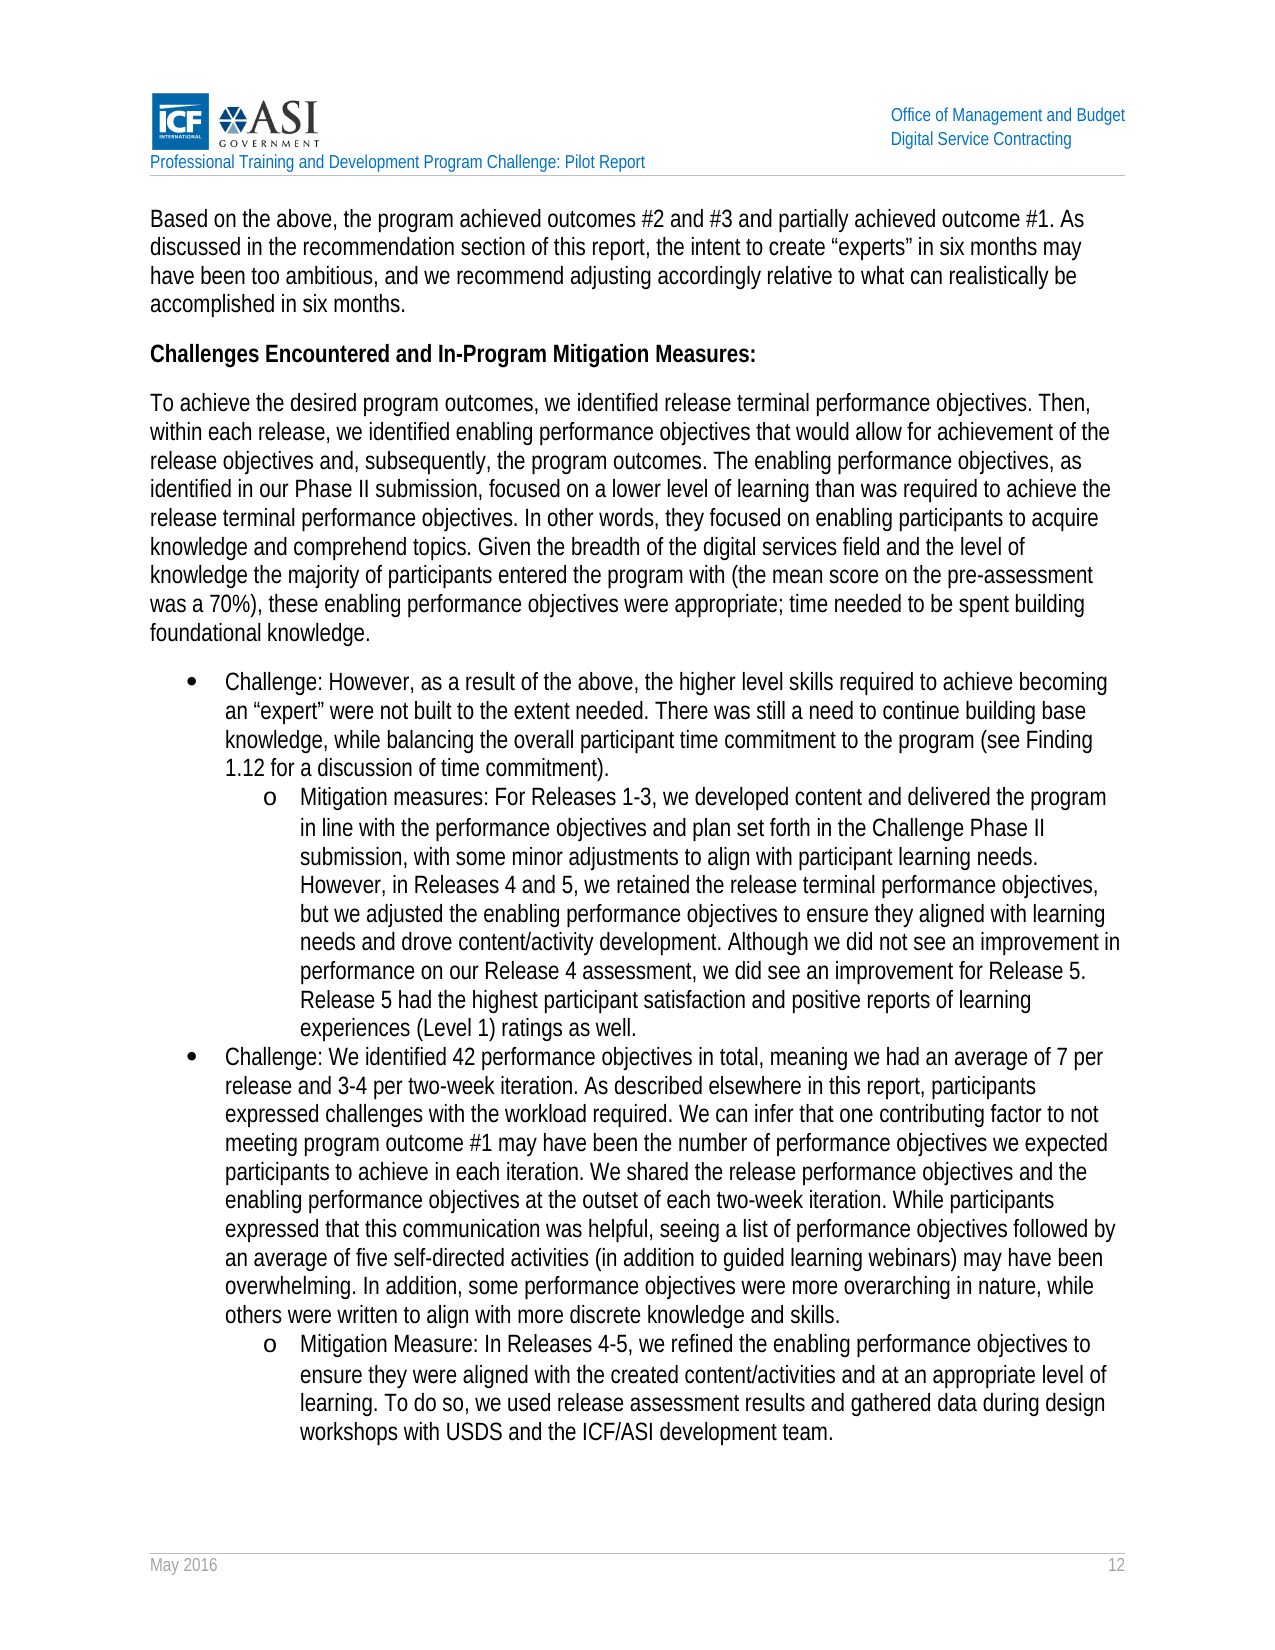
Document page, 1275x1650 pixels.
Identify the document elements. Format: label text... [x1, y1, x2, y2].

text To achieve the desired program outcomes, we identified release terminal performance objectives. Then, within each release, we identified enabling performance objectives that would allow for achievement of the release objectives and, subsequently, the program outcomes. The enabling performance objectives, as identified in our Phase II submission, focused on a lower level of learning than was required to achieve the release terminal performance objectives. In other words, they focused on enabling participants to acquire knowledge and comprehend topics. Given the breadth of the digital services field and the level of knowledge the majority of participants entered the program with (the mean score on the pre-assessment was a 70%), these enabling performance objectives were appropriate; time needed to be spent building foundational knowledge. [150, 388, 1125, 646]
list Mitigation measures: For Releases 1-3, we developed content and delivered the program in line with the performance objectives and plan set forth in the Challenge Phase II submission, with some minor adjustments to align with participant learning needs. However, in Releases 4 and 5, we retained the release terminal performance objectives, but we adjusted the enabling performance objectives to ensure they aligned with learning needs and drove content/activity development. Although we did not see an improvement in performance on our Release 4 assessment, we did see an improvement for Release 5. Release 5 had the highest participant satisfaction and positive reports of learning experiences (Level 1) ratings as well. [262, 782, 1125, 1042]
picture [215, 98, 322, 150]
text Challenges Encountered and In-Program Mitigation Measures: [150, 339, 1125, 368]
list Challenge: We identified 42 performance objectives in total, meaning we had an average of 7 per release and 3-4 per two-week iteration. As described elsewhere in this report, participants expressed challenges with the workload required. We can infer that one contributing factor to not meeting program outcome #1 may have been the number of performance objectives we expected participants to achieve in each iteration. We shared the release performance objectives and the enabling performance objectives at the outset of each two-week iteration. While participants expressed that this communication was helpful, seeing a list of performance objectives followed by an average of five self-directed activities (in addition to guided learning webinars) may have been overwhelming. In addition, some performance objectives were more overarching in nature, while others were written to align with more discrete knowledge and skills. [187, 1042, 1125, 1329]
list Mitigation Measure: In Releases 4-5, we refined the enabling performance objectives to ensure they were aligned with the created content/activities and at an appropriate level of learning. To do so, we used release assessment results and gathered data during design workshops with USDS and the ICF/ASI development team. [262, 1329, 1125, 1446]
text Based on the above, the program achieved outcomes #2 and #3 and partially achieved outcome #1. As discussed in the recommendation section of this report, the intent to create “experts” in six months may have been too ambitious, and we recommend adjusting accordingly relative to what can realistically be accomplished in six months. [150, 203, 1125, 318]
list Challenge: However, as a result of the above, the higher level skills required to achieve becoming an “expert” were not built to the extent needed. There was still a need to continue building base knowledge, while balancing the overall participant time commitment to the program (see Finding 1.12 for a discussion of time commitment). [187, 667, 1125, 782]
picture [150, 92, 210, 152]
